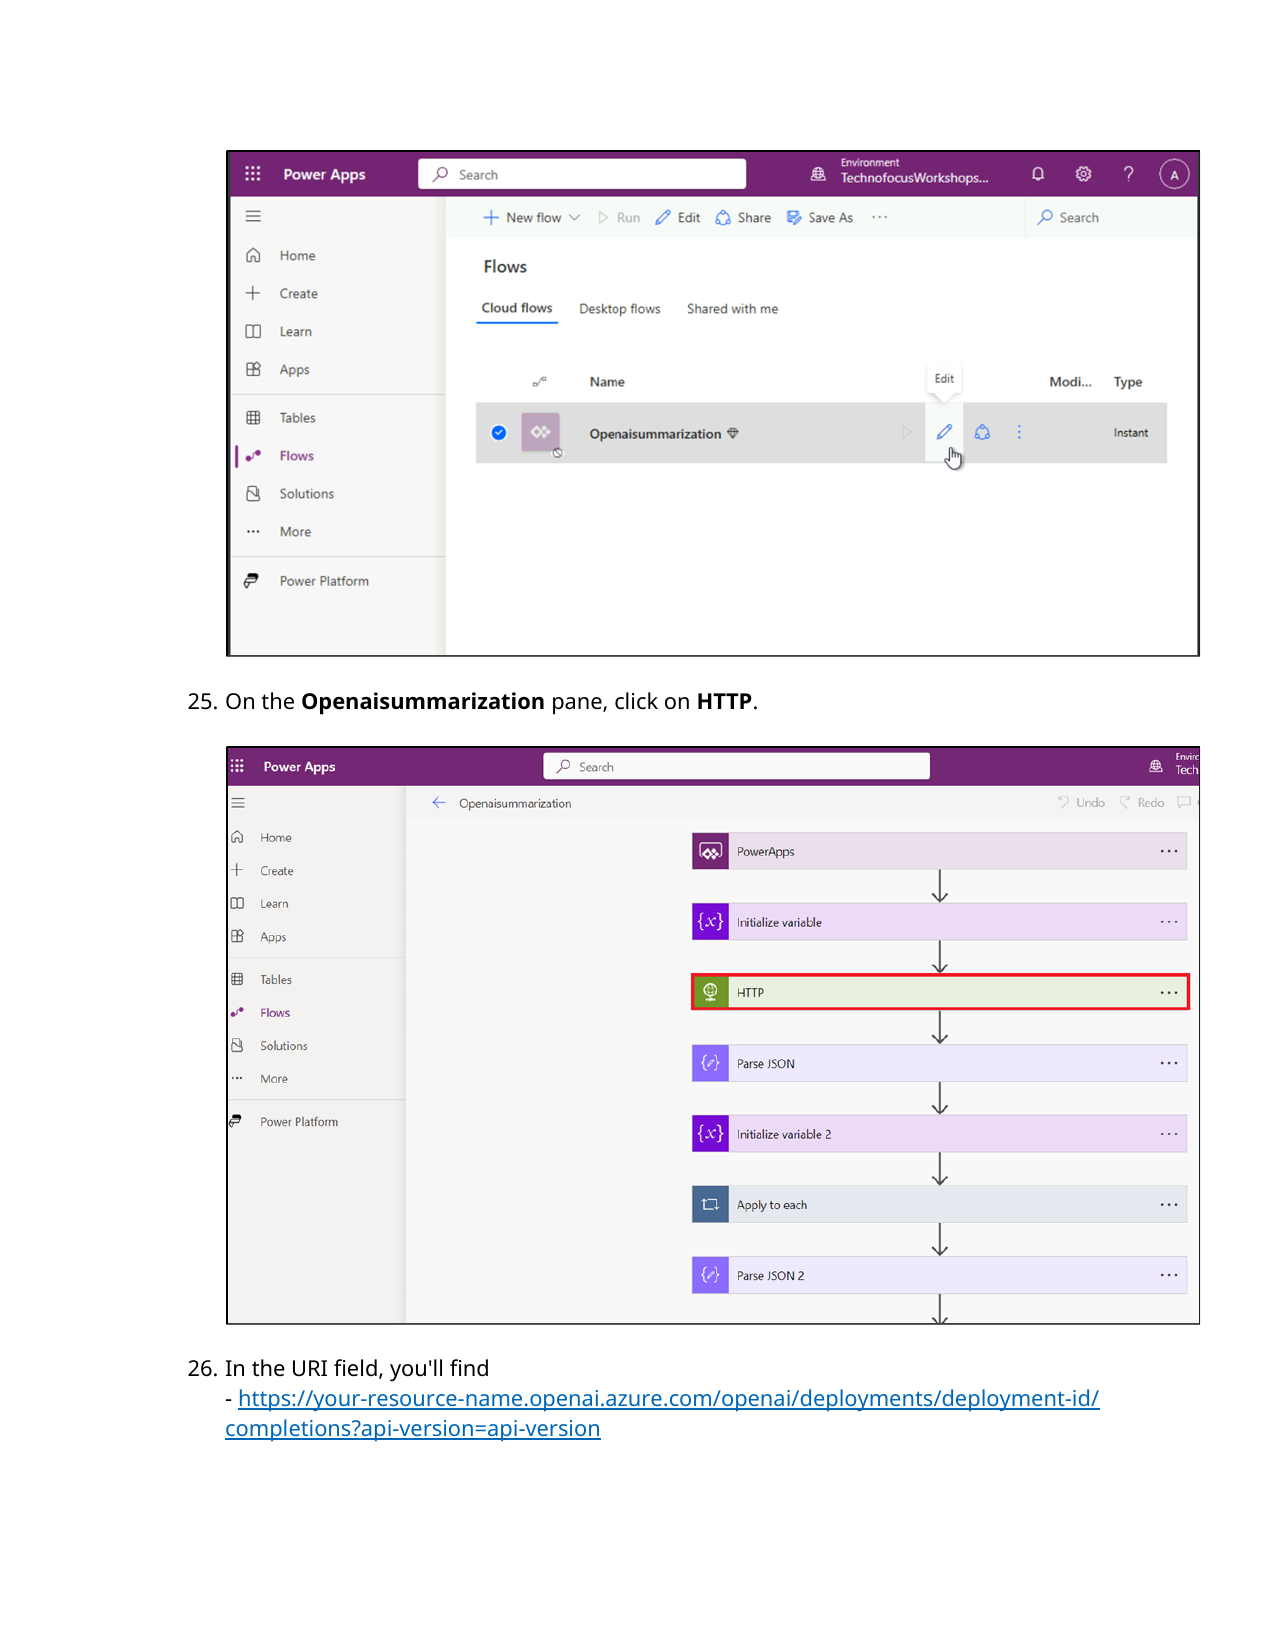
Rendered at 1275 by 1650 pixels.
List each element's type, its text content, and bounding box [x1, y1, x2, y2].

list On the Openaisummarization pane, click on HTTP. [187, 686, 1125, 716]
list In the URI field, you'll find - https://your-resource-name.openai.azure.com/openai/deployments/deployment-id/completions?api-version=api-version [187, 1353, 1125, 1443]
picture [225, 150, 1200, 657]
picture [225, 745, 1200, 1325]
